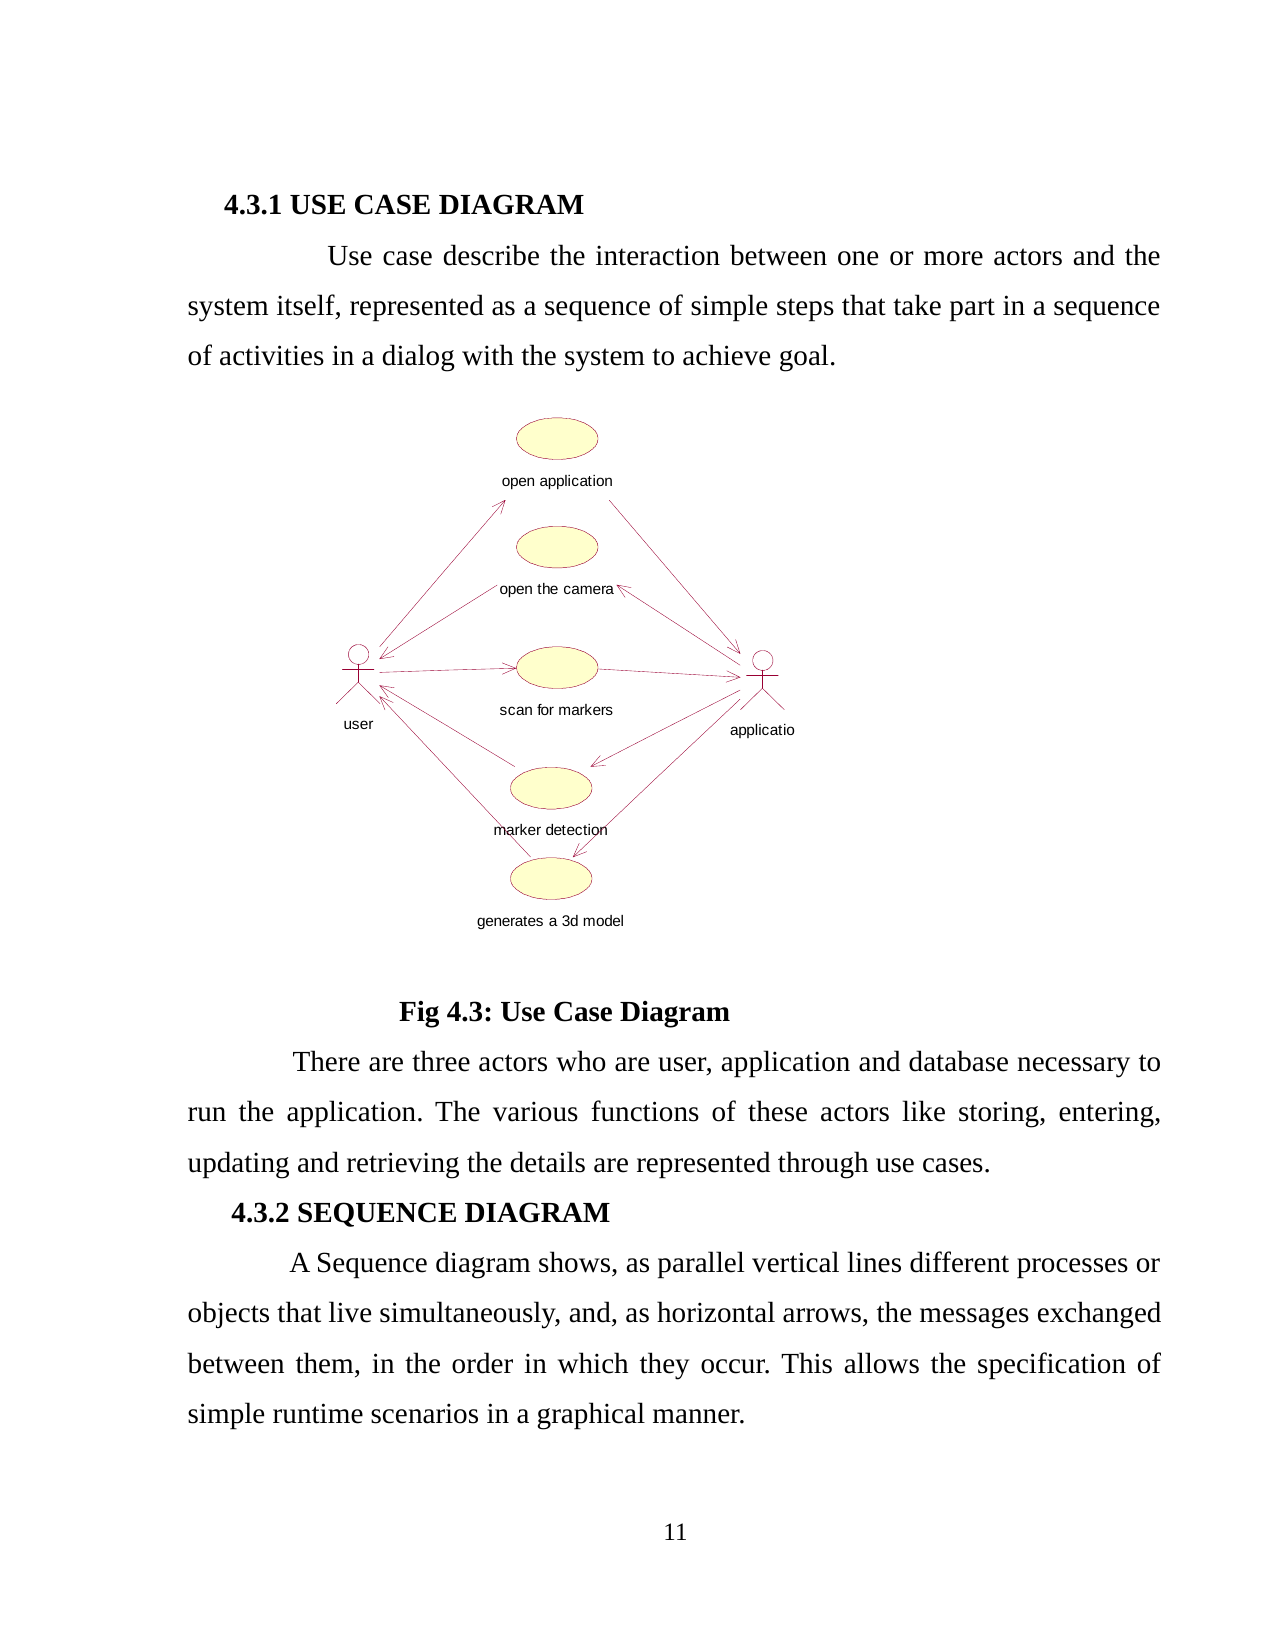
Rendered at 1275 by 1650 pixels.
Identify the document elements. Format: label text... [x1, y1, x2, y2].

text 4.3.1 USE CASE DIAGRAM [187, 187, 1162, 221]
text Use case describe the interaction between one or more actors and the system itself, represented as a sequence of simple steps that take part in a sequence of activities in a dialog with the system to achieve goal. [187, 238, 1162, 372]
text 4.3.2 SEQUENCE DIAGRAM [187, 1195, 1162, 1228]
text Fig 4.3: Use Case Diagram [187, 994, 1162, 1027]
text A Sequence diagram shows, as parallel vertical lines different processes or objects that live simultaneously, and, as horizontal arrows, the messages exchanged between them, in the order in which they occur. This allows the specification of simple runtime scenarios in a graphical manner. [187, 1245, 1162, 1430]
text There are three actors who are user, application and database necessary to run the application. The various functions of these actors like storing, entering, updating and retrieving the details are represented through use cases. [187, 1044, 1162, 1178]
